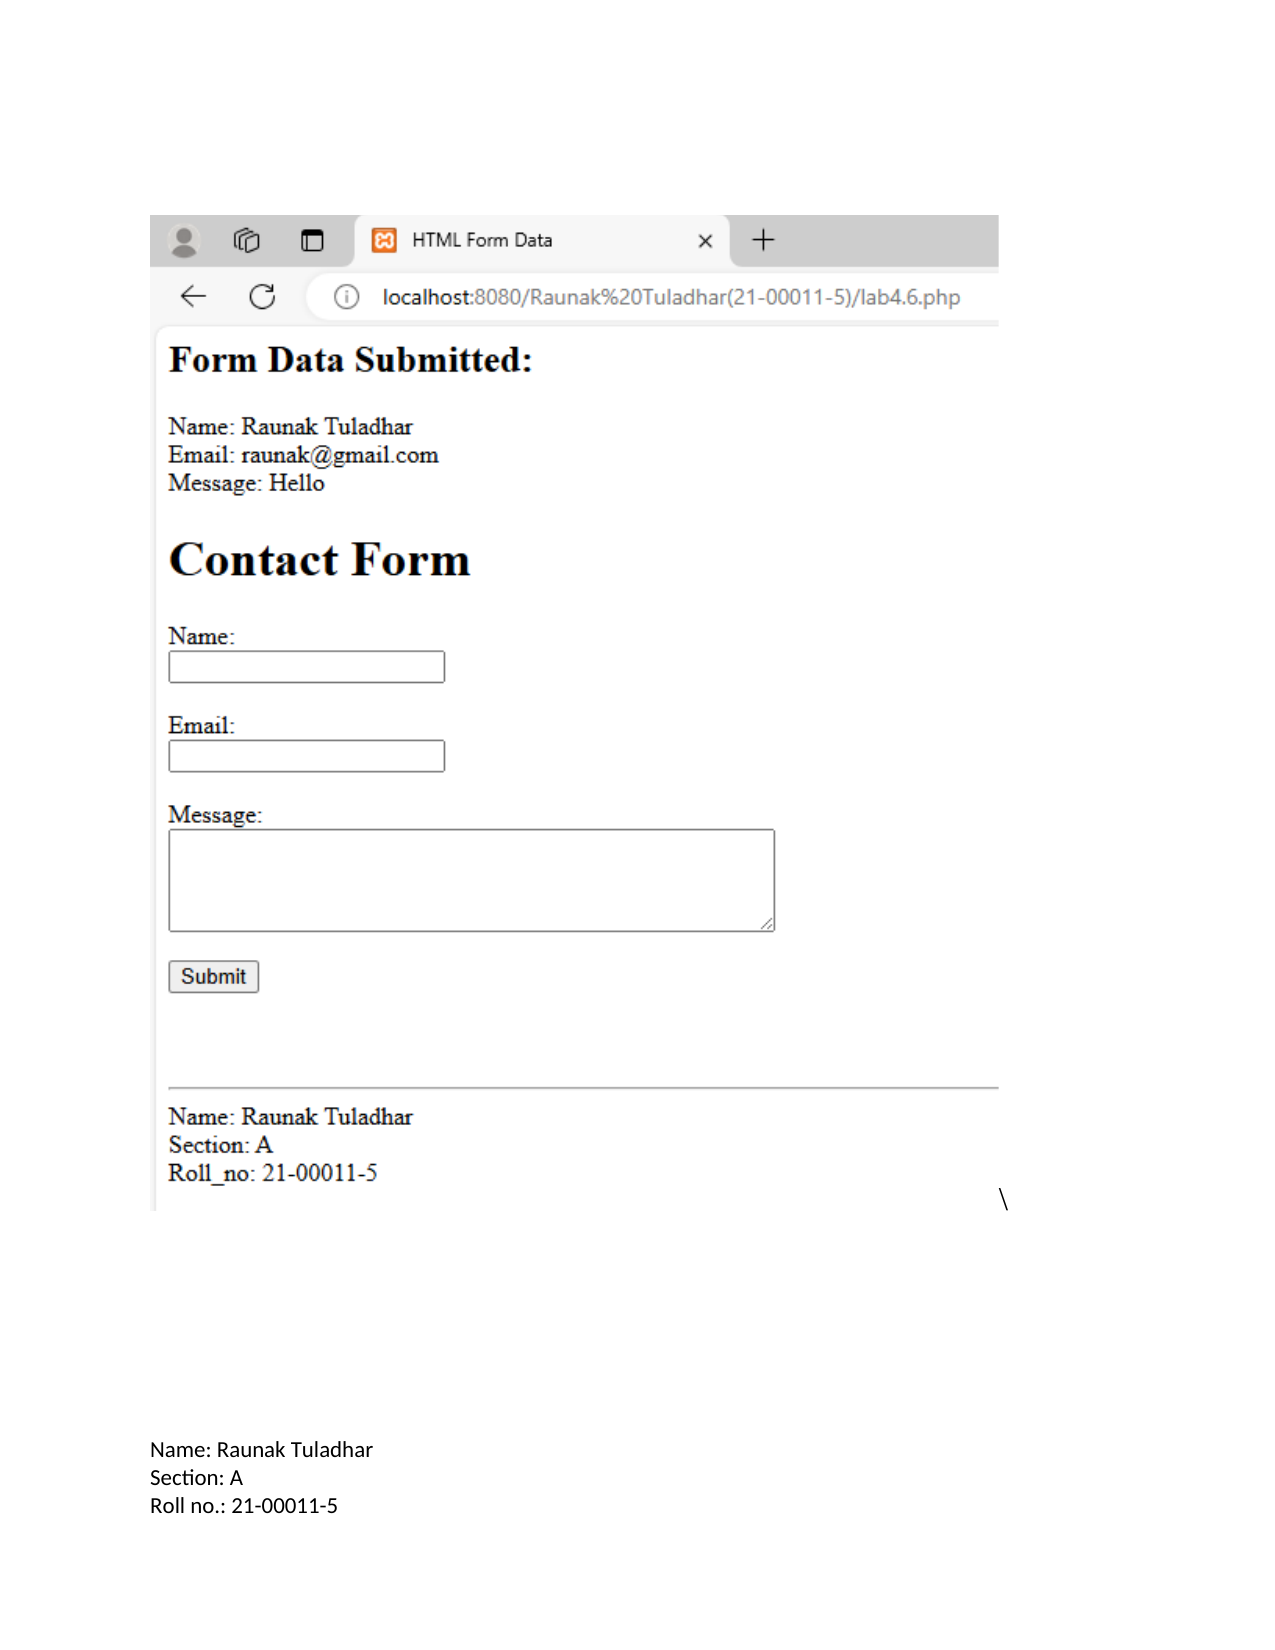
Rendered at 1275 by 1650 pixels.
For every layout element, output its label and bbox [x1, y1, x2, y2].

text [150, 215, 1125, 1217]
picture [150, 215, 999, 1211]
